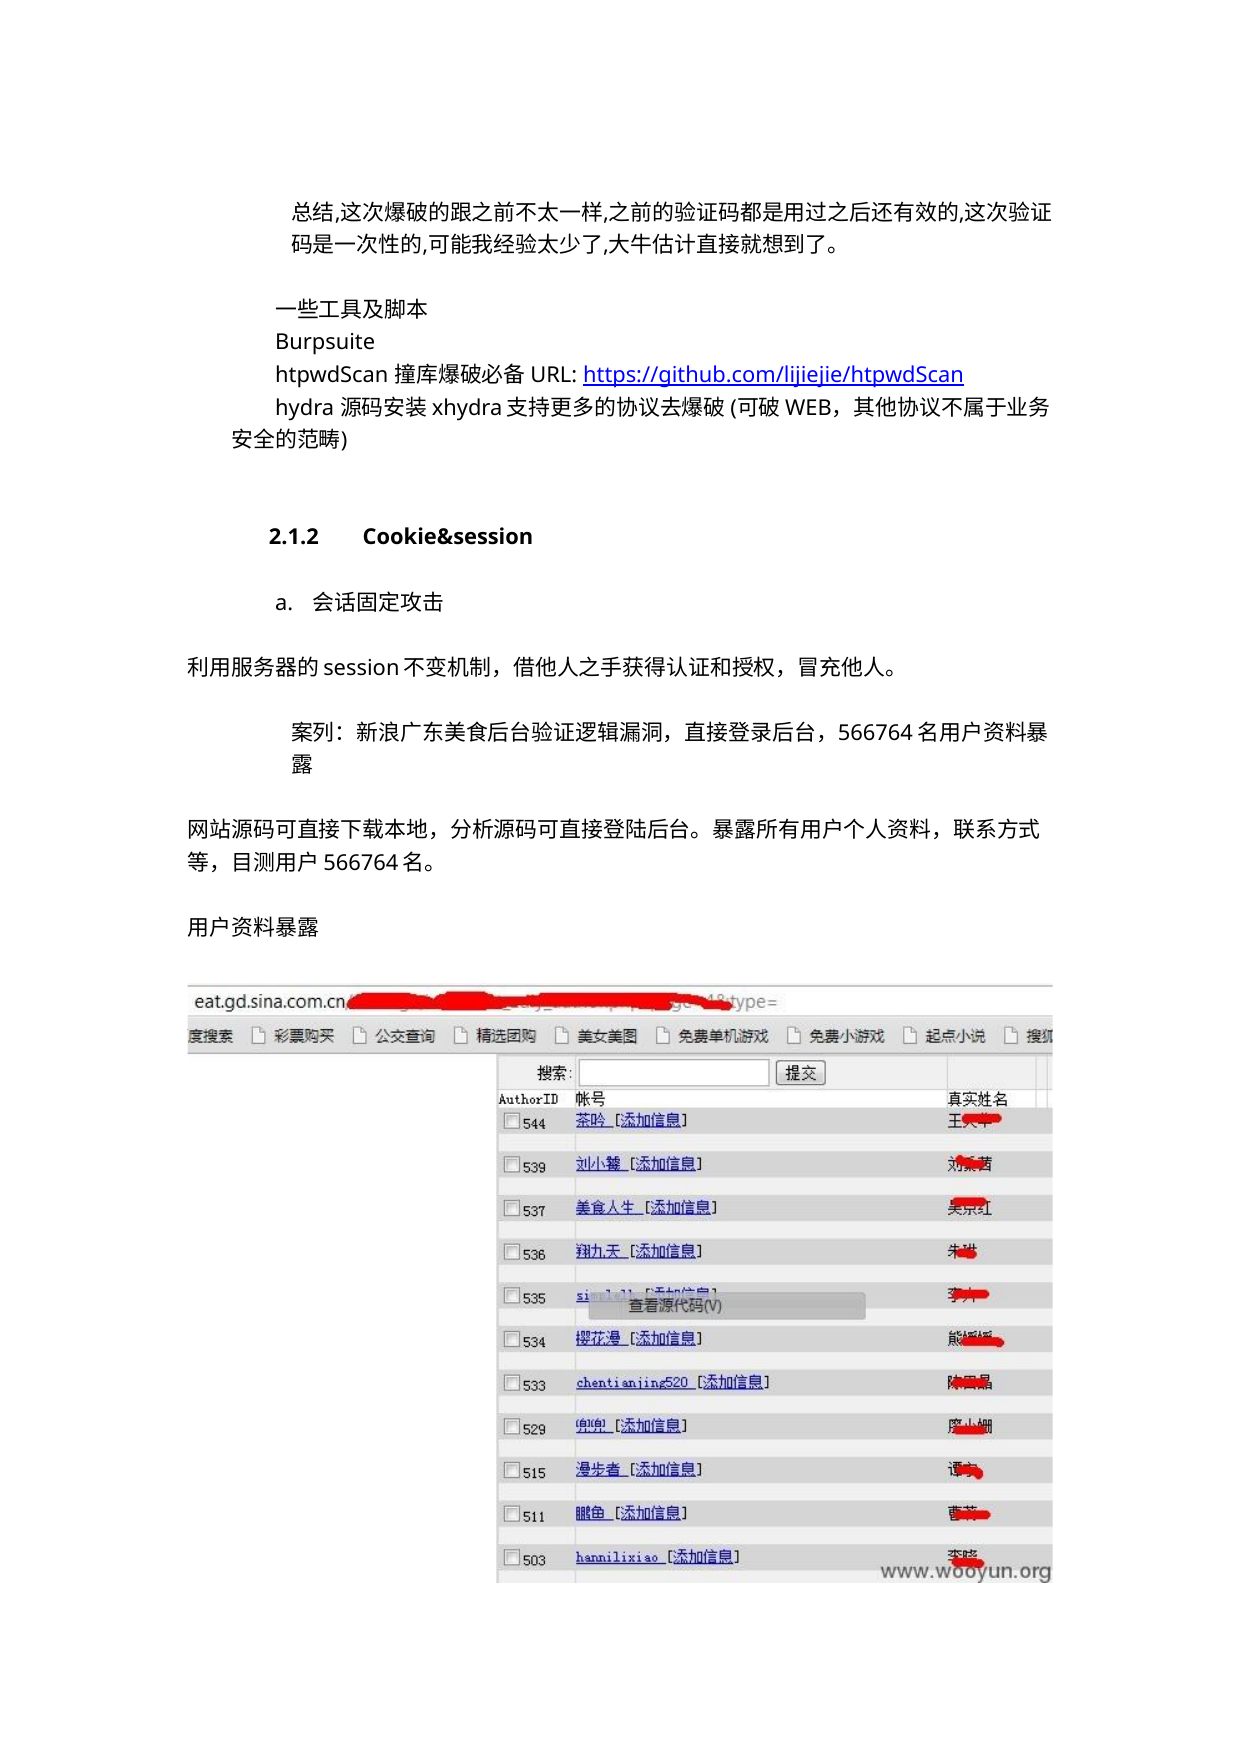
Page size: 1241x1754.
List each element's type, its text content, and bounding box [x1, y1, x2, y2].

list 案列：新浪广东美食后台验证逻辑漏洞，直接登录后台，566764名用户资料暴露 [291, 714, 1053, 779]
text 用户资料暴露 [187, 909, 1053, 942]
text htpwdScan 撞库爆破必备 URL: https://github.com/lijiejie/htpwdScan [231, 357, 1053, 389]
list 会话固定攻击 [275, 584, 1053, 617]
text 一些工具及脚本 [231, 292, 1053, 324]
text Burpsuite [231, 324, 1053, 357]
text hydra 源码安装xhydra支持更多的协议去爆破 (可破WEB，其他协议不属于业务安全的范畴) [231, 389, 1053, 454]
text 利用服务器的session不变机制，借他人之手获得认证和授权，冒充他人。 [187, 649, 1053, 682]
text 网站源码可直接下载本地，分析源码可直接登陆后台。暴露所有用户个人资料，联系方式等，目测用户566764名。 [187, 812, 1053, 877]
picture [187, 983, 1053, 1583]
list Cookie&session [319, 519, 1053, 552]
list 总结,这次爆破的跟之前不太一样,之前的验证码都是用过之后还有效的,这次验证码是一次性的,可能我经验太少了,大牛估计直接就想到了。 [291, 194, 1053, 259]
